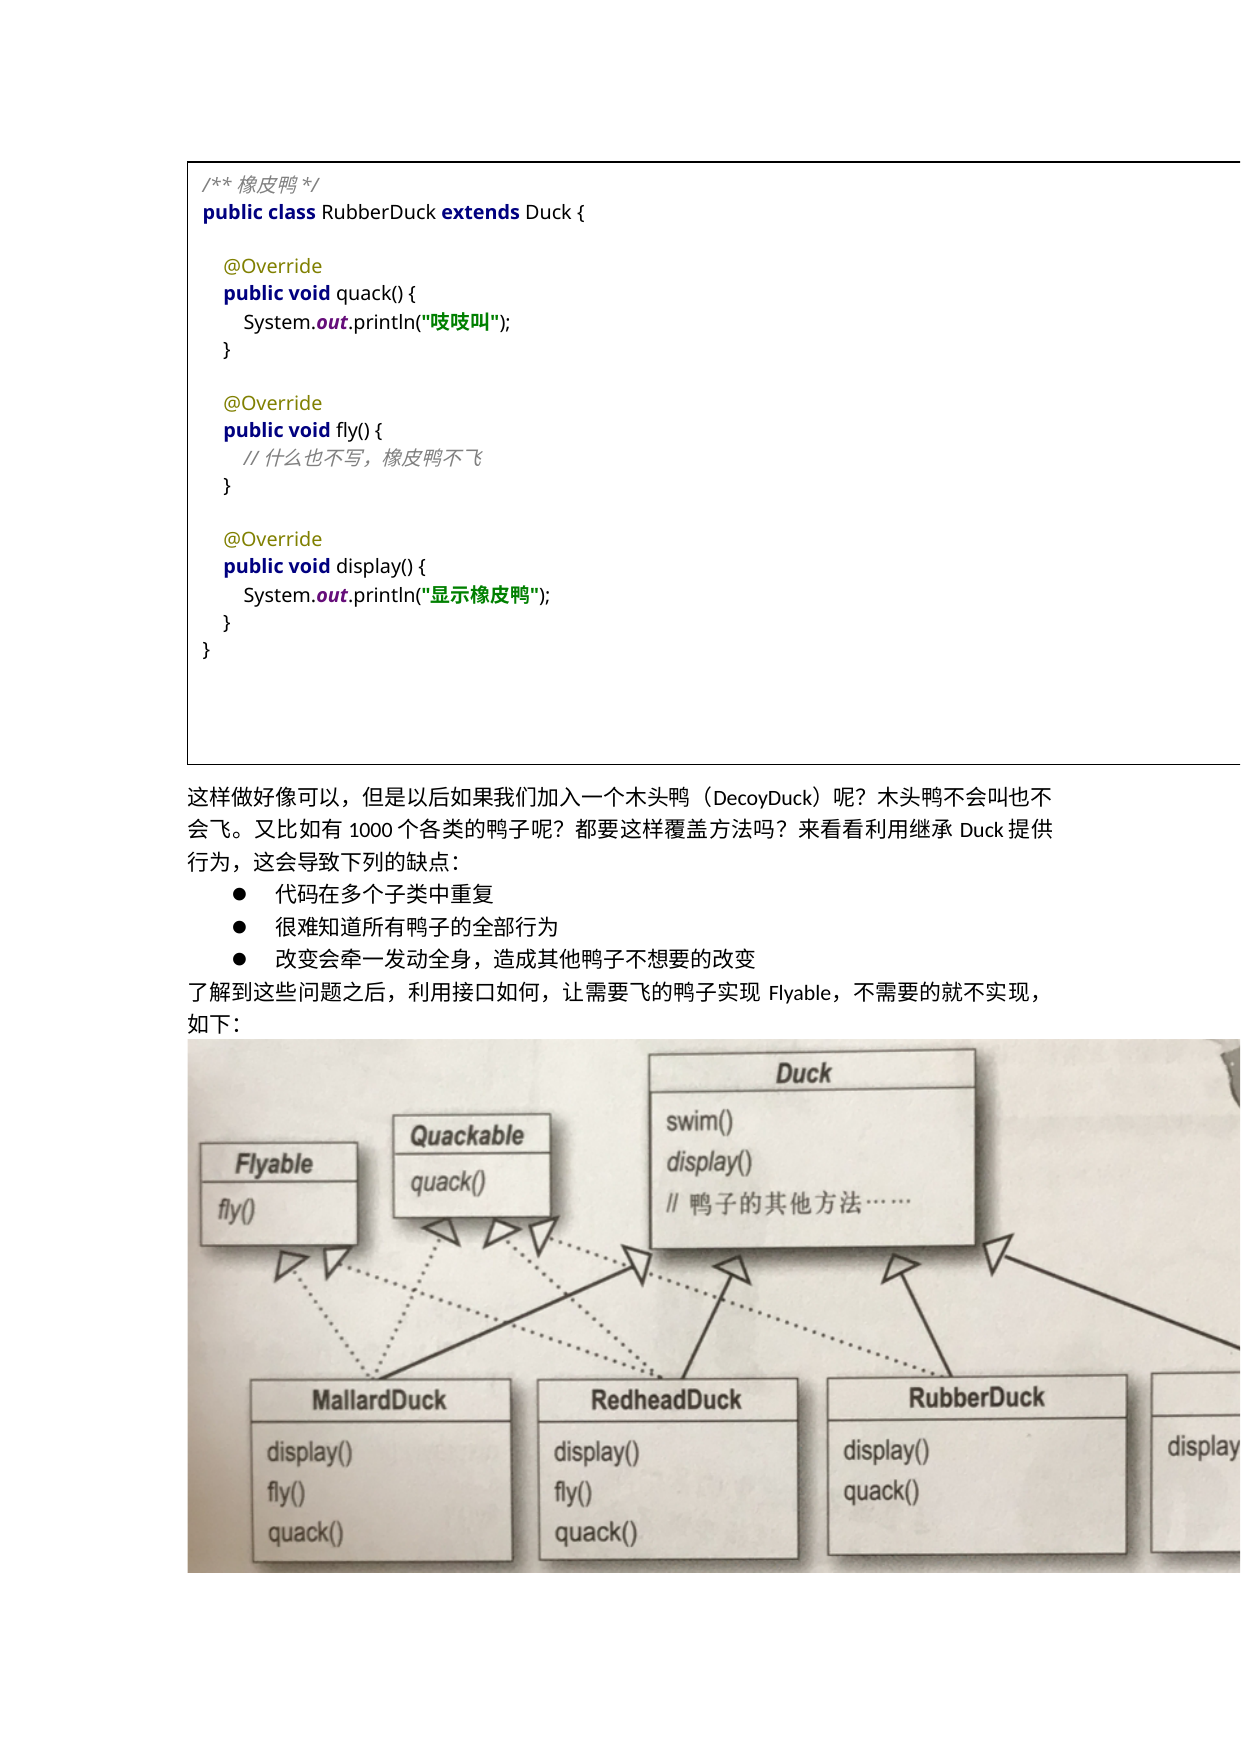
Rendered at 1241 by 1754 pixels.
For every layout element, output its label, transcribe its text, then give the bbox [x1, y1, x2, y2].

picture [187, 1039, 1241, 1573]
text 这样做好像可以，但是以后如果我们加入一个木头鸭（DecoyDuck）呢？木头鸭不会叫也不会飞。又比如有1000个各类的鸭子呢？都要这样覆盖方法吗？来看看利用继承Duck提供行为，这会导致下列的缺点： [187, 779, 1053, 877]
list 改变会牵一发动全身，造成其他鸭子不想要的改变 [231, 942, 1053, 974]
list 很难知道所有鸭子的全部行为 [231, 909, 1053, 942]
text 了解到这些问题之后，利用接口如何，让需要飞的鸭子实现Flyable，不需要的就不实现，如下： [187, 974, 1053, 1039]
list 代码在多个子类中重复 [231, 877, 1053, 909]
